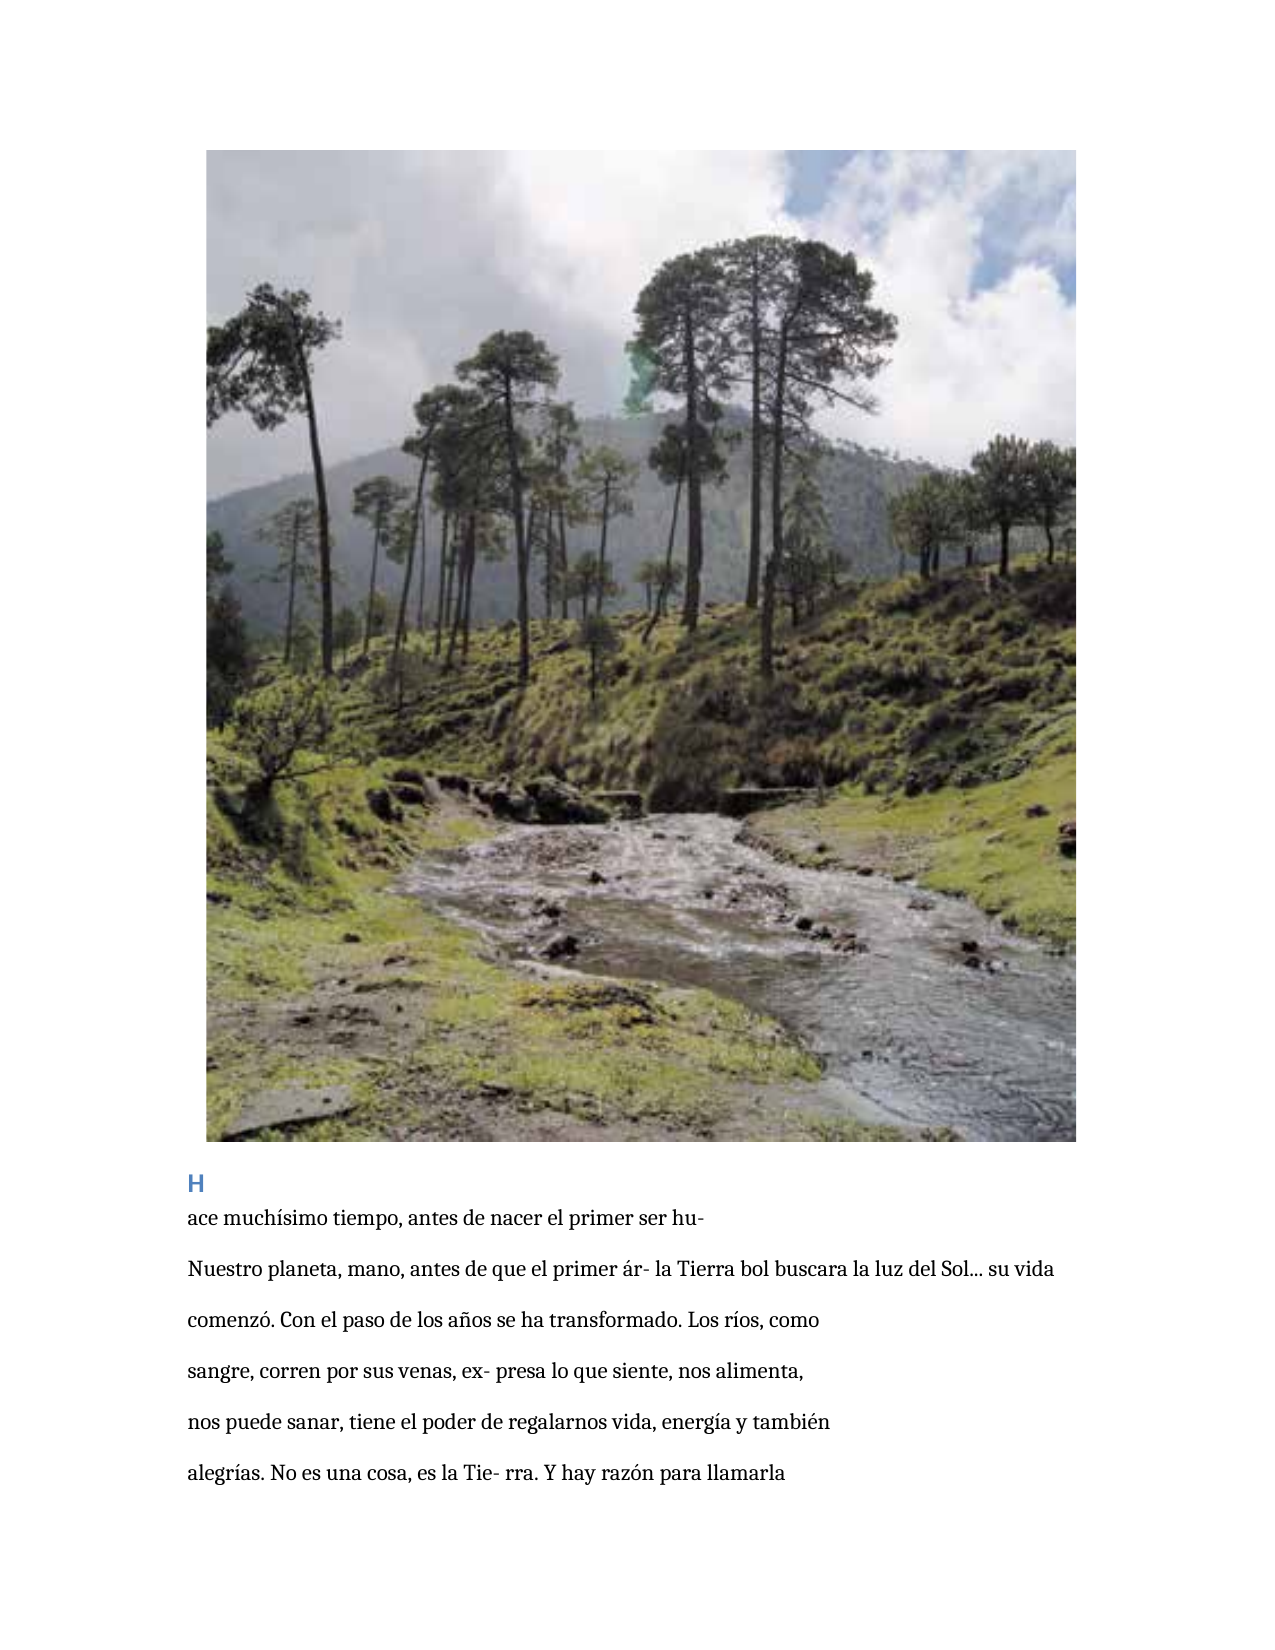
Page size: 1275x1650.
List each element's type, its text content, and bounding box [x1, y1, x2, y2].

text Nuestro planeta, mano, antes de que el primer ár- la Tierra bol buscara la luz del Sol... su vida [187, 1256, 1087, 1282]
text comenzó. Con el paso de los años se ha transformado. Los ríos, como [187, 1307, 1087, 1333]
text nos puede sanar, tiene el poder de regalarnos vida, energía y también [187, 1409, 1087, 1435]
text alegrías. No es una cosa, es la Tie- rra. Y hay razón para llamarla [187, 1460, 1087, 1486]
picture [206, 150, 1077, 1142]
text ace muchísimo tiempo, antes de nacer el primer ser hu- [187, 1204, 1087, 1231]
subtitle H [187, 1167, 1087, 1200]
text sangre, corren por sus venas, ex- presa lo que siente, nos alimenta, [187, 1358, 1087, 1384]
